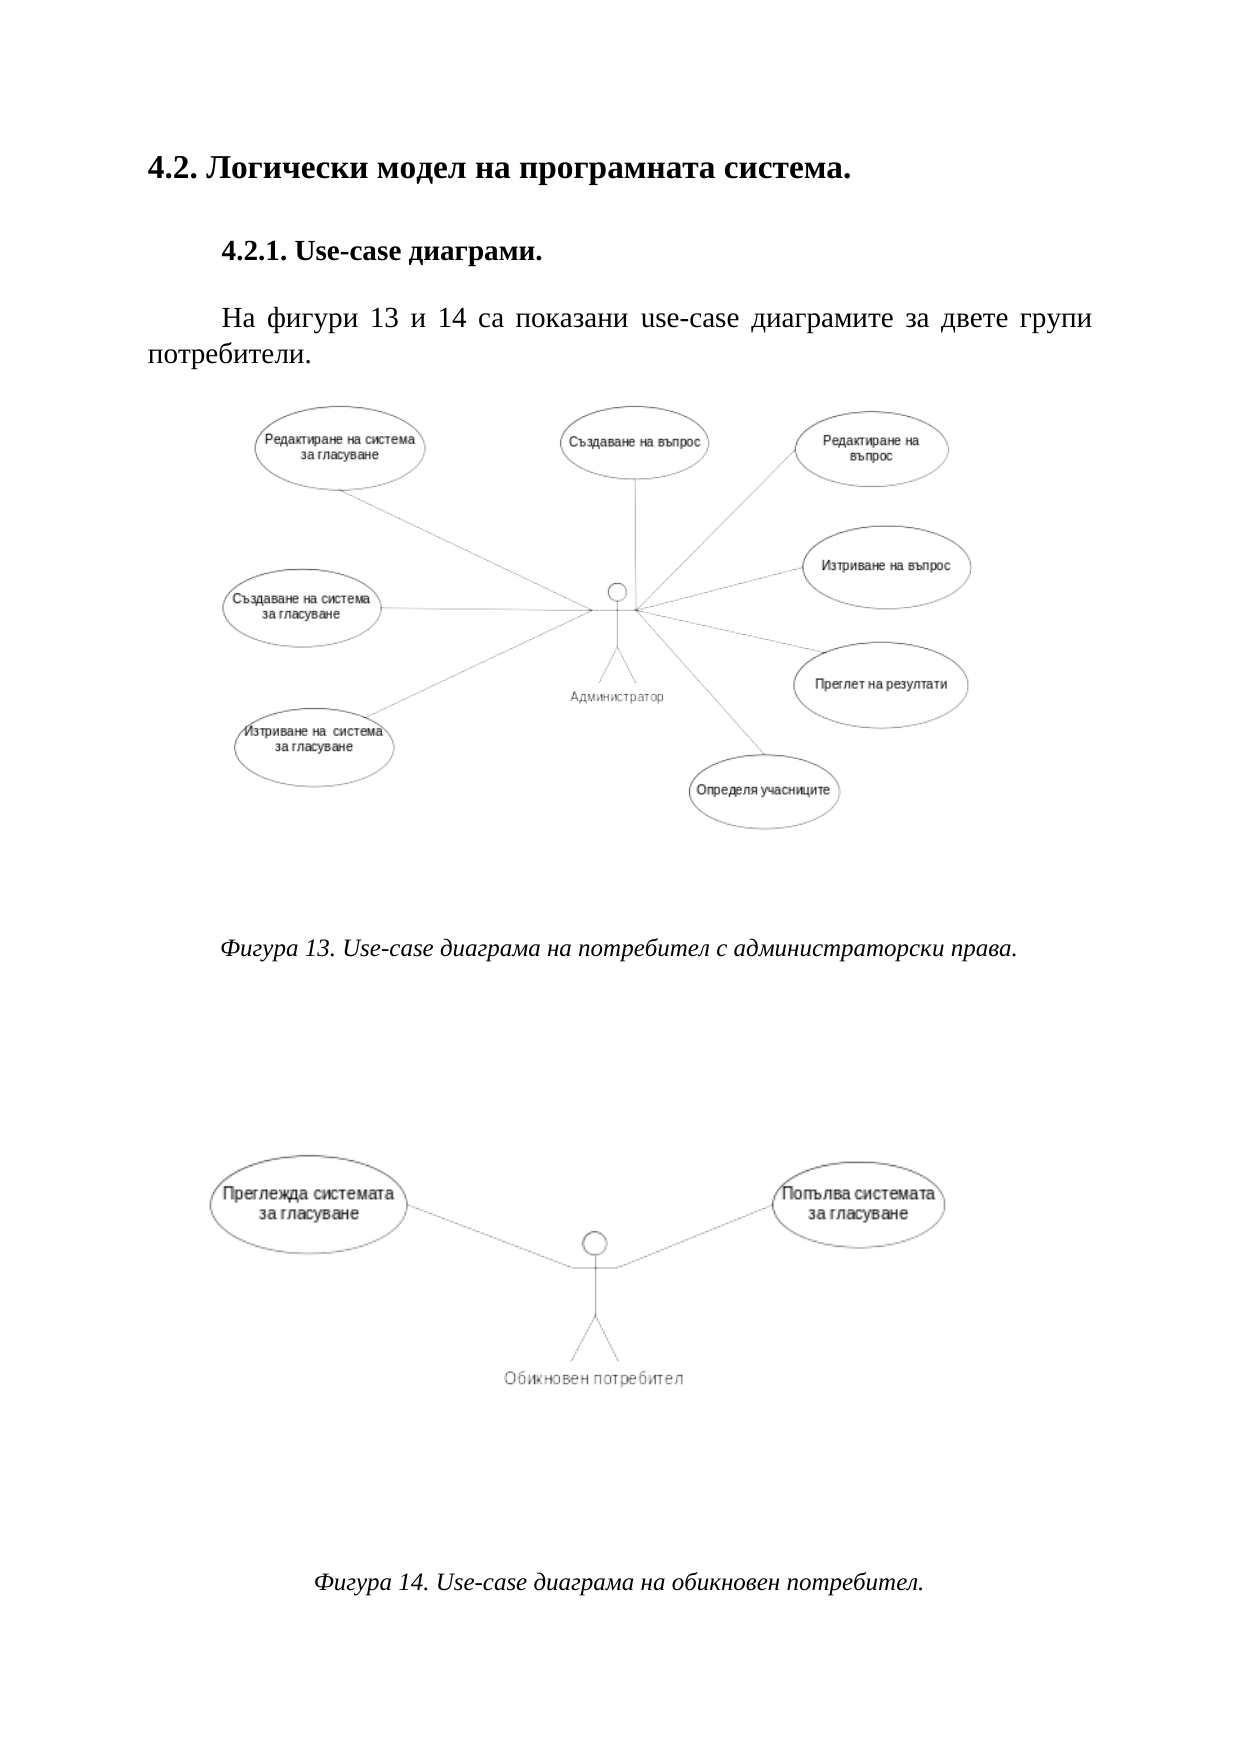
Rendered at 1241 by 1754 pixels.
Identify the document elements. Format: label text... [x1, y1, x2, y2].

text Фигура 14. Use-case диаграма на обикновен потребител. [148, 1567, 1093, 1595]
text Фигура 13. Use-case диаграма на потребител с администраторски права. [148, 933, 1093, 961]
subtitle 4.2. Логически модел на програмната система. [148, 148, 1093, 186]
subtitle 4.2.1. Use-case диаграми. [148, 233, 1093, 267]
text На фигури 13 и 14 са показани use-case диаграмите за двете групи потребители. [148, 300, 1093, 369]
